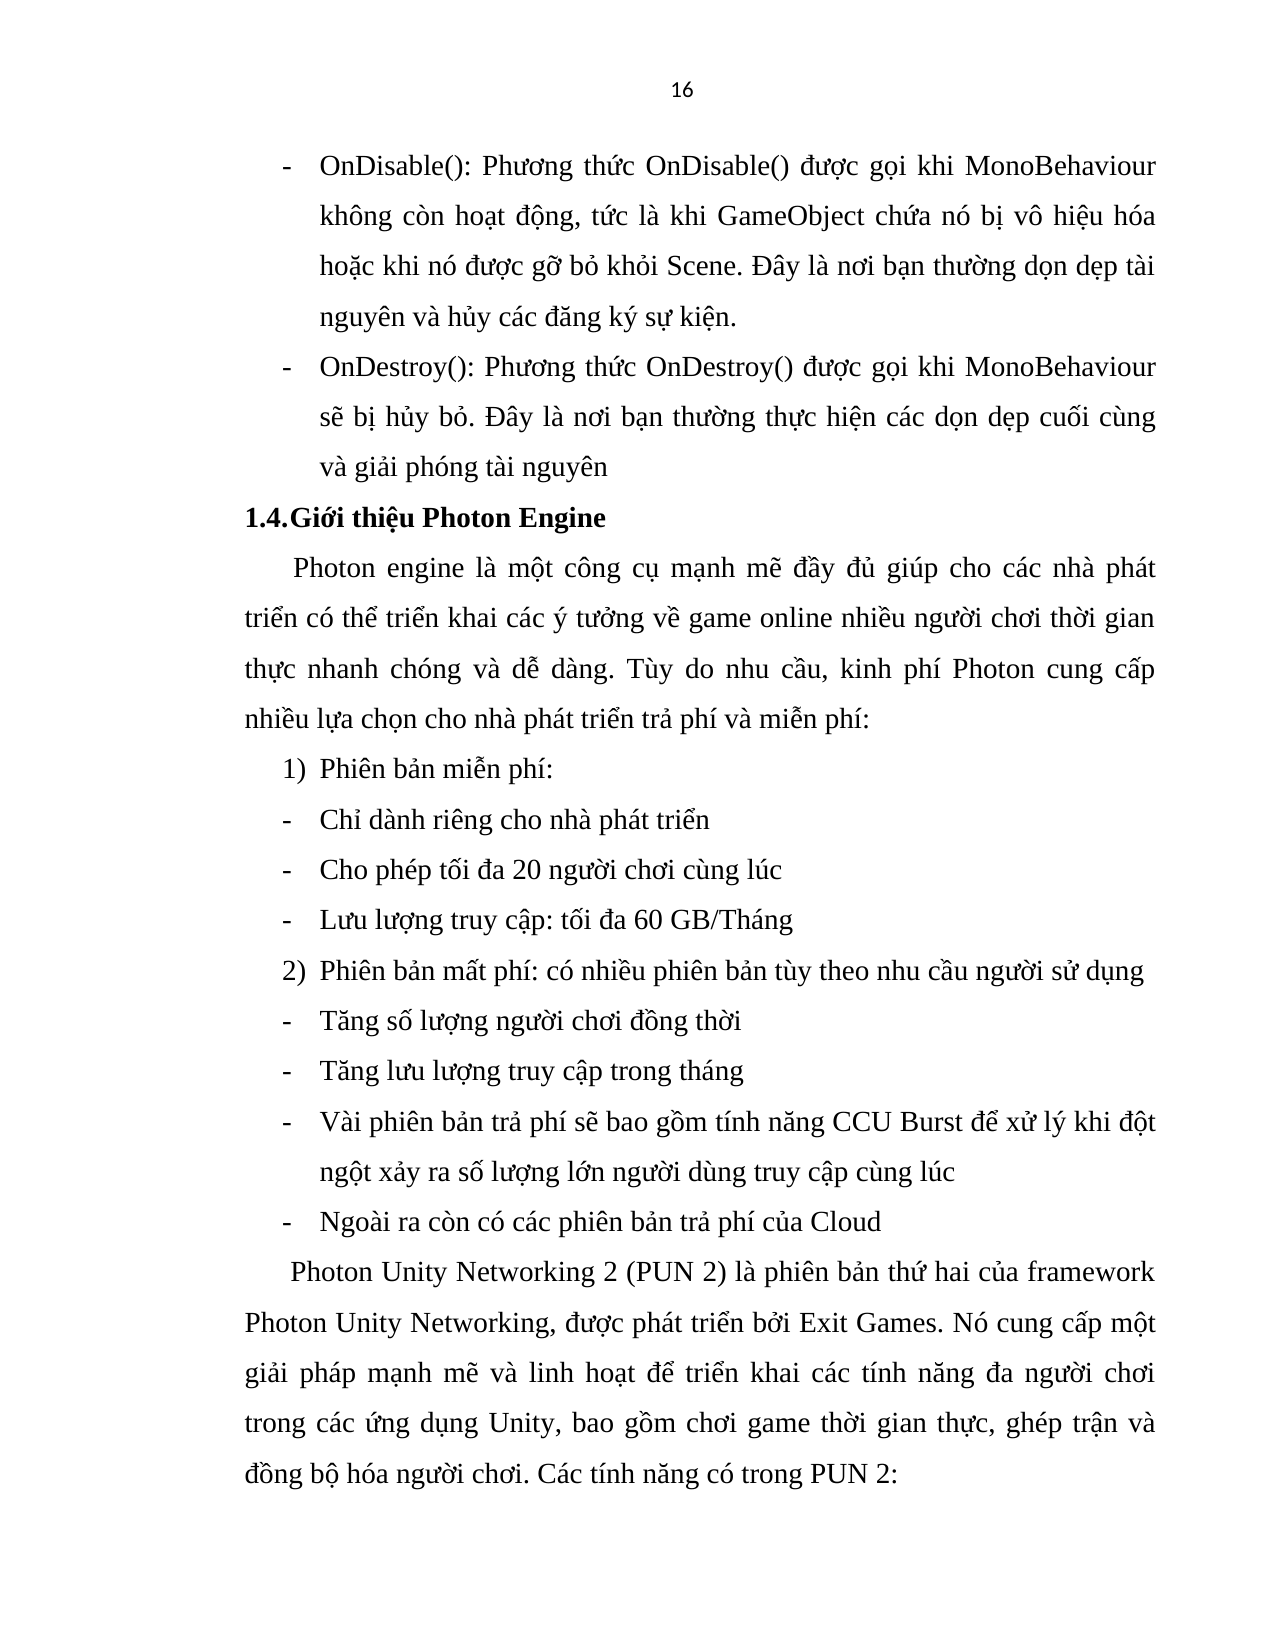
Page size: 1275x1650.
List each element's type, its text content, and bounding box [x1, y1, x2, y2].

list Chỉ dành riêng cho nhà phát triển [282, 802, 1157, 835]
list Phiên bản miễn phí: [282, 751, 1157, 785]
list Tăng lưu lượng truy cập trong tháng [282, 1053, 1157, 1087]
list OnDestroy(): Phương thức OnDestroy() được gọi khi MonoBehaviour sẽ bị hủy bỏ. Đây là nơi bạn thường thực hiện các dọn dẹp cuối cùng và giải phóng tài nguyên [282, 349, 1157, 483]
list Photon engine là một công cụ mạnh mẽ đầy đủ giúp cho các nhà phát triển có thể triển khai các ý tưởng về game online nhiều người chơi thời gian thực nhanh chóng và dễ dàng. Tùy do nhu cầu, kinh phí Photon cung cấp nhiều lựa chọn cho nhà phát triển trả phí và miễn phí: [244, 550, 1157, 735]
list Ngoài ra còn có các phiên bản trả phí của Cloud [282, 1204, 1157, 1238]
list Cho phép tối đa 20 người chơi cùng lúc [282, 852, 1157, 886]
list Tăng số lượng người chơi đồng thời [282, 1003, 1157, 1037]
list Giới thiệu Photon Engine [244, 500, 1157, 533]
list Phiên bản mất phí: có nhiều phiên bản tùy theo nhu cầu người sử dụng [282, 953, 1157, 986]
list Lưu lượng truy cập: tối đa 60 GB/Tháng [282, 902, 1157, 936]
list Vài phiên bản trả phí sẽ bao gồm tính năng CCU Burst để xử lý khi đột ngột xảy ra số lượng lớn người dùng truy cập cùng lúc [282, 1104, 1157, 1187]
list Photon Unity Networking 2 (PUN 2) là phiên bản thứ hai của framework Photon Unity Networking, được phát triển bởi Exit Games. Nó cung cấp một giải pháp mạnh mẽ và linh hoạt để triển khai các tính năng đa người chơi trong các ứng dụng Unity, bao gồm chơi game thời gian thực, ghép trận và đồng bộ hóa người chơi. Các tính năng có trong PUN 2: [244, 1254, 1157, 1489]
list OnDisable(): Phương thức OnDisable() được gọi khi MonoBehaviour không còn hoạt động, tức là khi GameObject chứa nó bị vô hiệu hóa hoặc khi nó được gỡ bỏ khỏi Scene. Đây là nơi bạn thường dọn dẹp tài nguyên và hủy các đăng ký sự kiện. [282, 148, 1157, 332]
